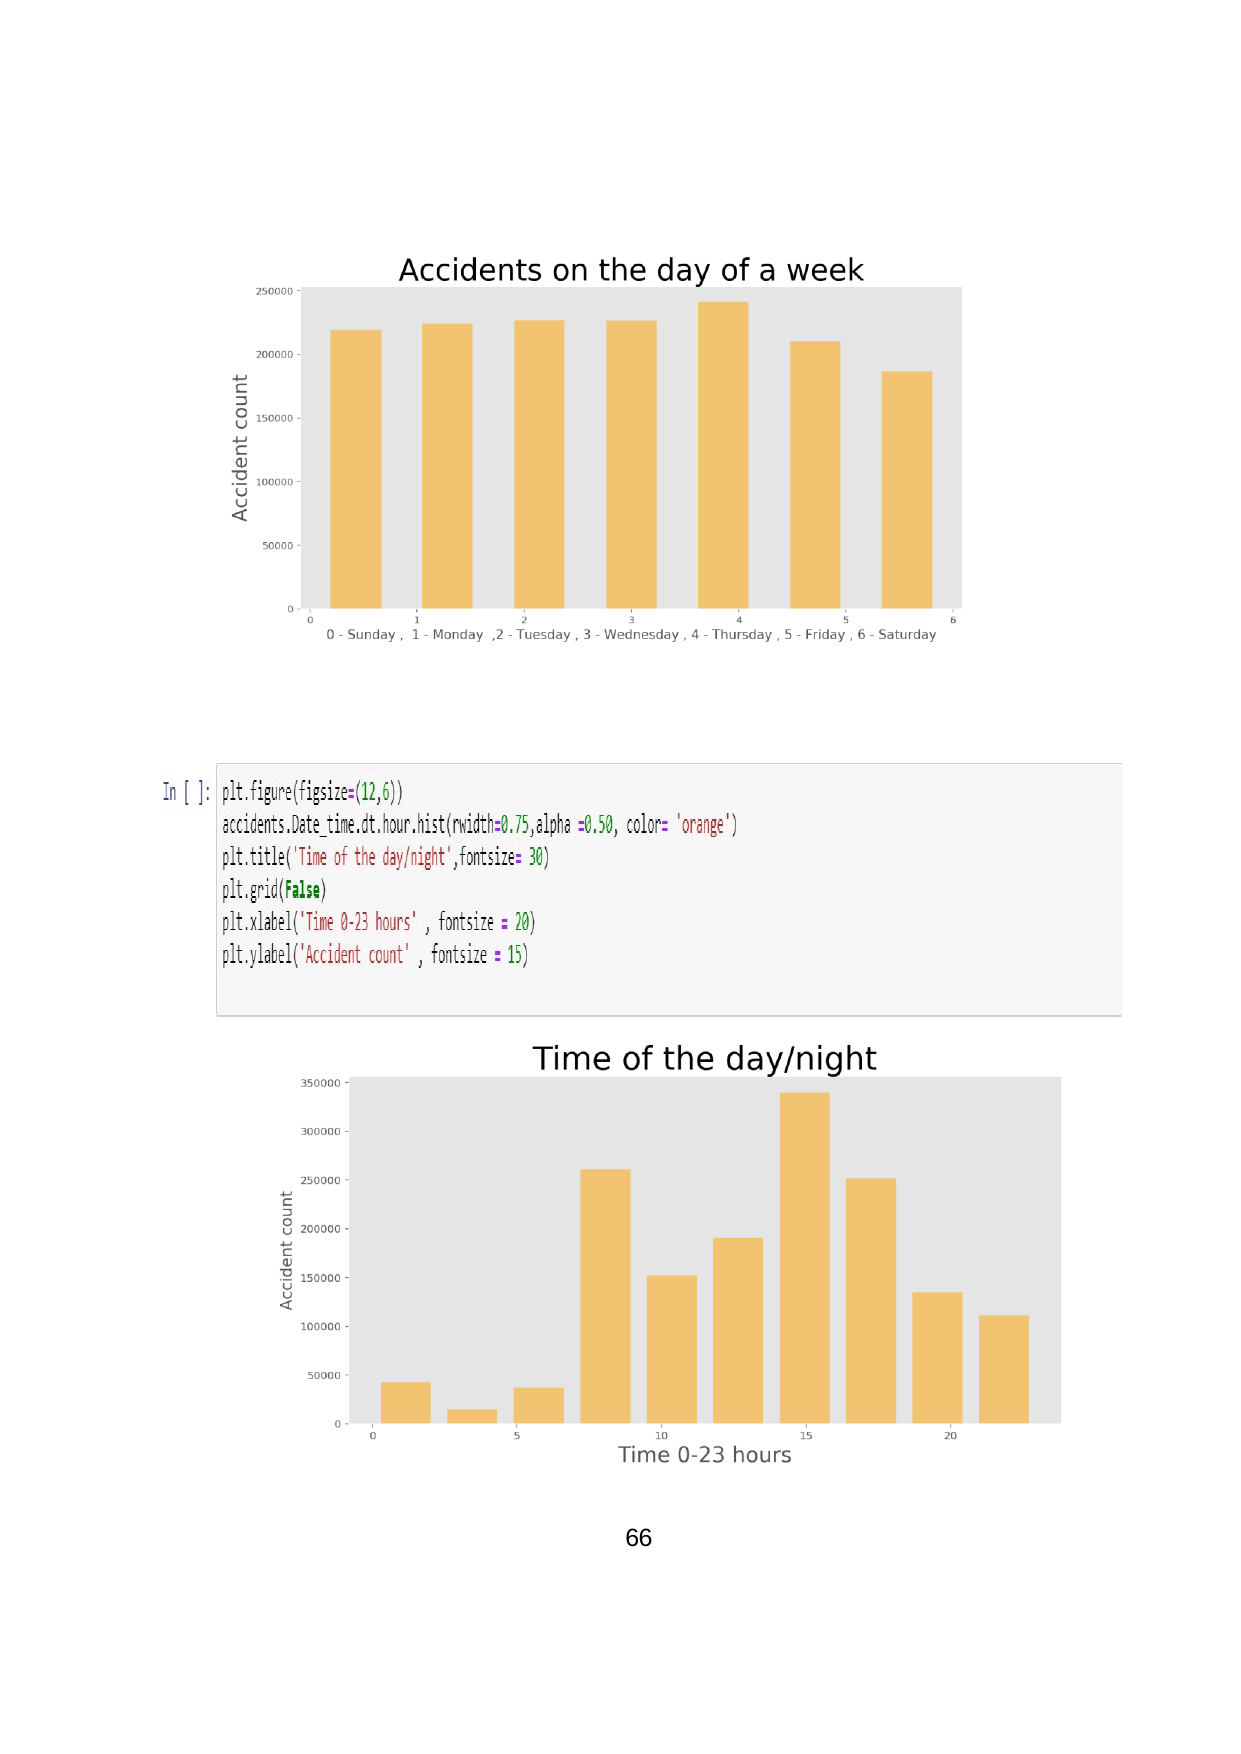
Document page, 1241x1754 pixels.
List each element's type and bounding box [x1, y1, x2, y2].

picture [163, 763, 1123, 1017]
picture [231, 257, 963, 642]
picture [279, 1044, 1062, 1463]
